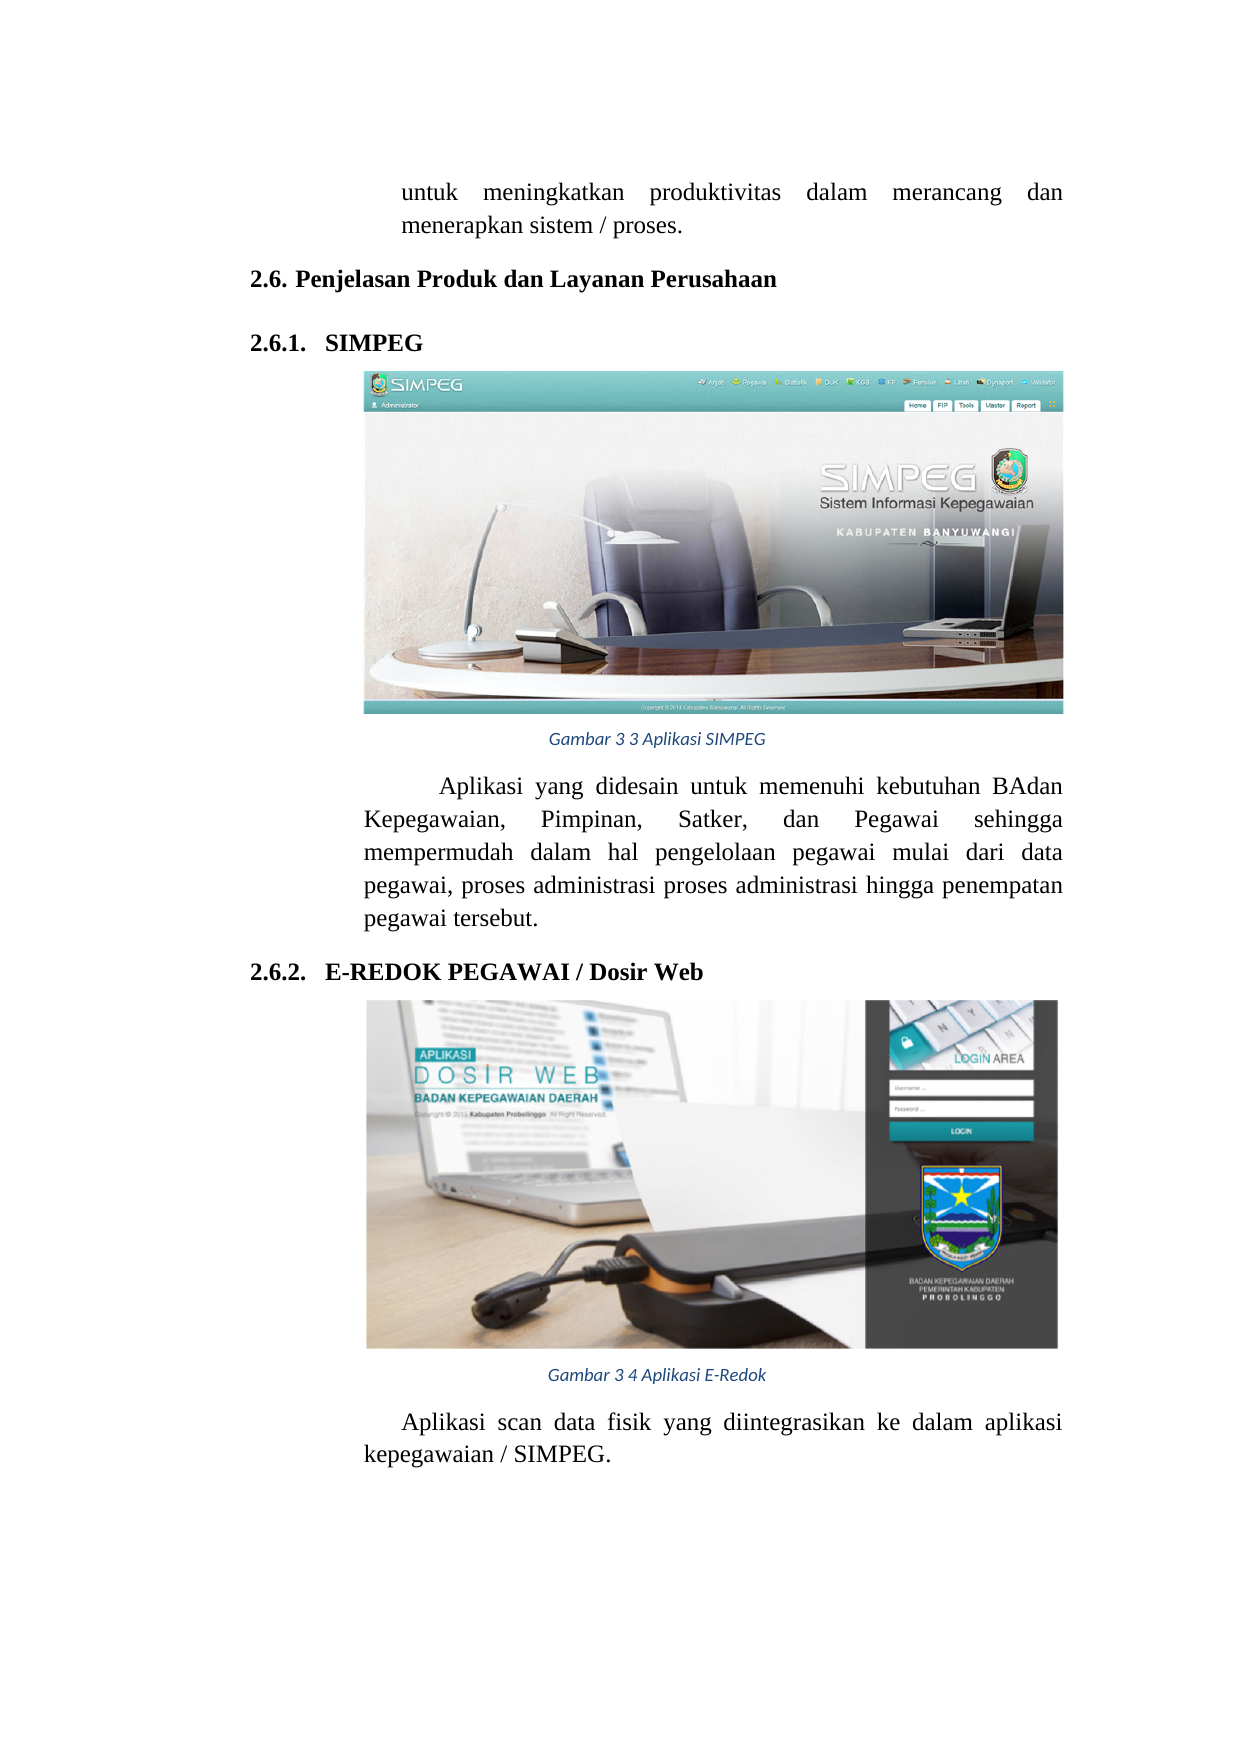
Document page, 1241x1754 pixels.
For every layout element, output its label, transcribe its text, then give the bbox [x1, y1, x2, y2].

text Gambar 3 4 Aplikasi E-Redok [251, 1363, 1063, 1386]
picture [363, 371, 1064, 714]
text Aplikasi scan data fisik yang diintegrasikan ke dalam aplikasi kepegawaian / SIMPEG. [363, 1407, 1063, 1468]
picture [363, 1000, 1059, 1349]
list Penjelasan Produk dan Layanan Perusahaan [250, 264, 1063, 293]
list E-REDOK PEGAWAI / Dosir Web [250, 957, 1063, 986]
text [401, 177, 1063, 239]
text Aplikasi yang didesain untuk memenuhi kebutuhan BAdan Kepegawaian, Pimpinan, Satker, dan Pegawai sehingga mempermudah dalam hal pengelolaan pegawai mulai dari data pegawai, proses administrasi proses administrasi hingga penempatan pegawai tersebut. [363, 771, 1063, 932]
list SIMPEG [250, 328, 1063, 357]
text Gambar 3 3 Aplikasi SIMPEG [251, 727, 1063, 750]
